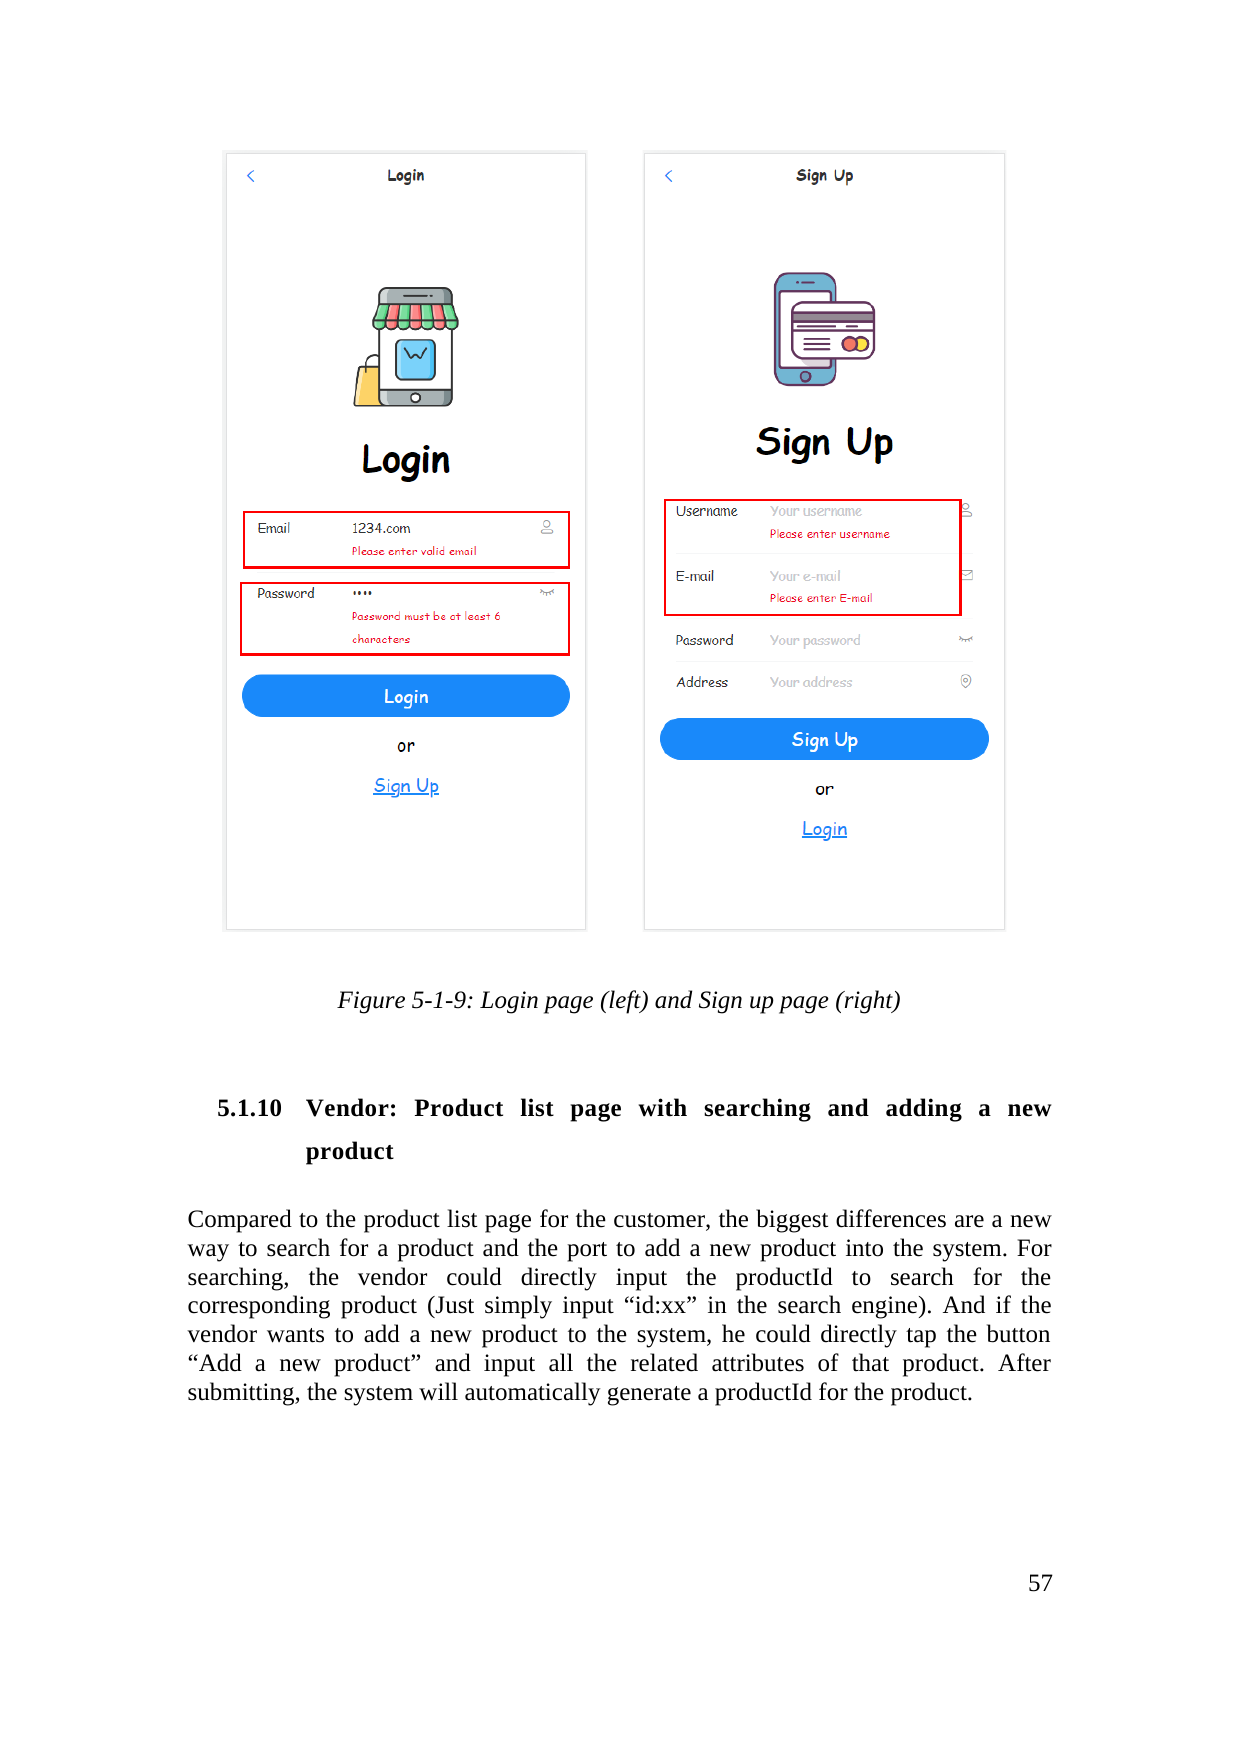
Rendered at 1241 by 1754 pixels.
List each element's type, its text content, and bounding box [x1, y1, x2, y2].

text Figure 5-1-9: Login page (left) and Sign up page (right) [187, 985, 1053, 1014]
picture [222, 150, 588, 932]
text Compared to the product list page for the customer, the biggest differences are a new way to search for a product and the port to add a new product into the system. For searching, the vendor could directly input the productId to search for the corresponding product (Just simply input “id:xx” in the search engine). And if the vendor wants to add a new product to the system, he could directly tap the button “Add a new product” and input all the related attributes of that product. After submitting, the system will automatically generate a productId for the product. [187, 1204, 1053, 1405]
subtitle Vendor: Product list page with searching and adding a new product [217, 1093, 1053, 1165]
picture [642, 150, 1007, 932]
